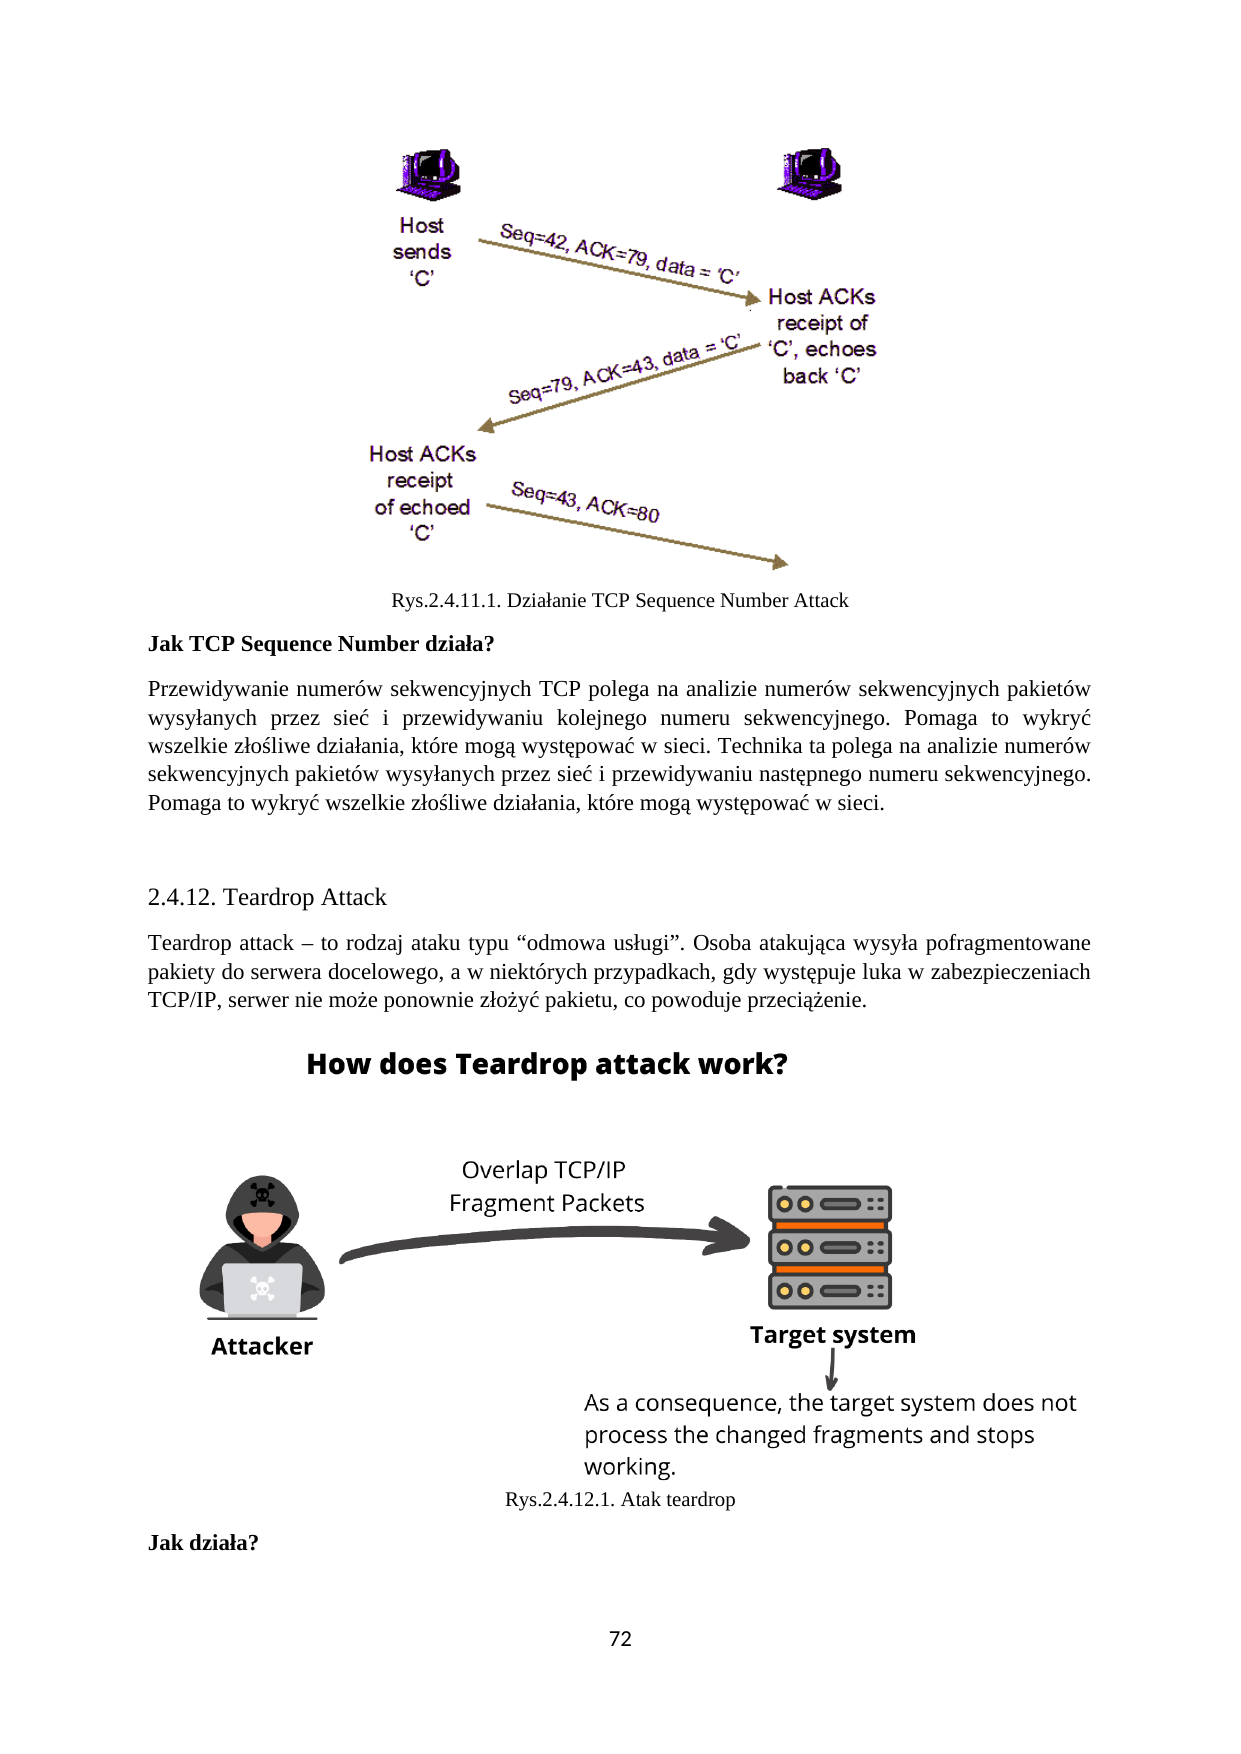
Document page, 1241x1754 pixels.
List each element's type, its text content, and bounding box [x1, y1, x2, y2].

picture [361, 147, 880, 586]
picture [147, 1031, 1093, 1485]
text Przewidywanie numerów sekwencyjnych TCP polega na analizie numerów sekwencyjnych pakietów wysyłanych przez sieć i przewidywaniu kolejnego numeru sekwencyjnego. Pomaga to wykryć wszelkie złośliwe działania, które mogą występować w sieci. Technika ta polega na analizie numerów sekwencyjnych pakietów wysyłanych przez sieć i przewidywaniu następnego numeru sekwencyjnego. Pomaga to wykryć wszelkie złośliwe działania, które mogą występować w sieci. [148, 675, 1093, 815]
text Rys.2.4.11.1. Działanie TCP Sequence Number Attack [148, 587, 1093, 612]
text Teardrop attack – to rodzaj ataku typu “odmowa usługi”. Osoba atakująca wysyła pofragmentowane pakiety do serwera docelowego, a w niektórych przypadkach, gdy występuje luka w zabezpieczeniach TCP/IP, serwer nie może ponownie złożyć pakietu, co powoduje przeciążenie. [148, 929, 1093, 1013]
text Jak działa? [148, 1529, 1093, 1556]
text Rys.2.4.12.1. Atak teardrop [148, 1487, 1093, 1511]
list Teardrop Attack [148, 882, 1093, 911]
text Jak TCP Sequence Number działa? [148, 630, 1093, 656]
